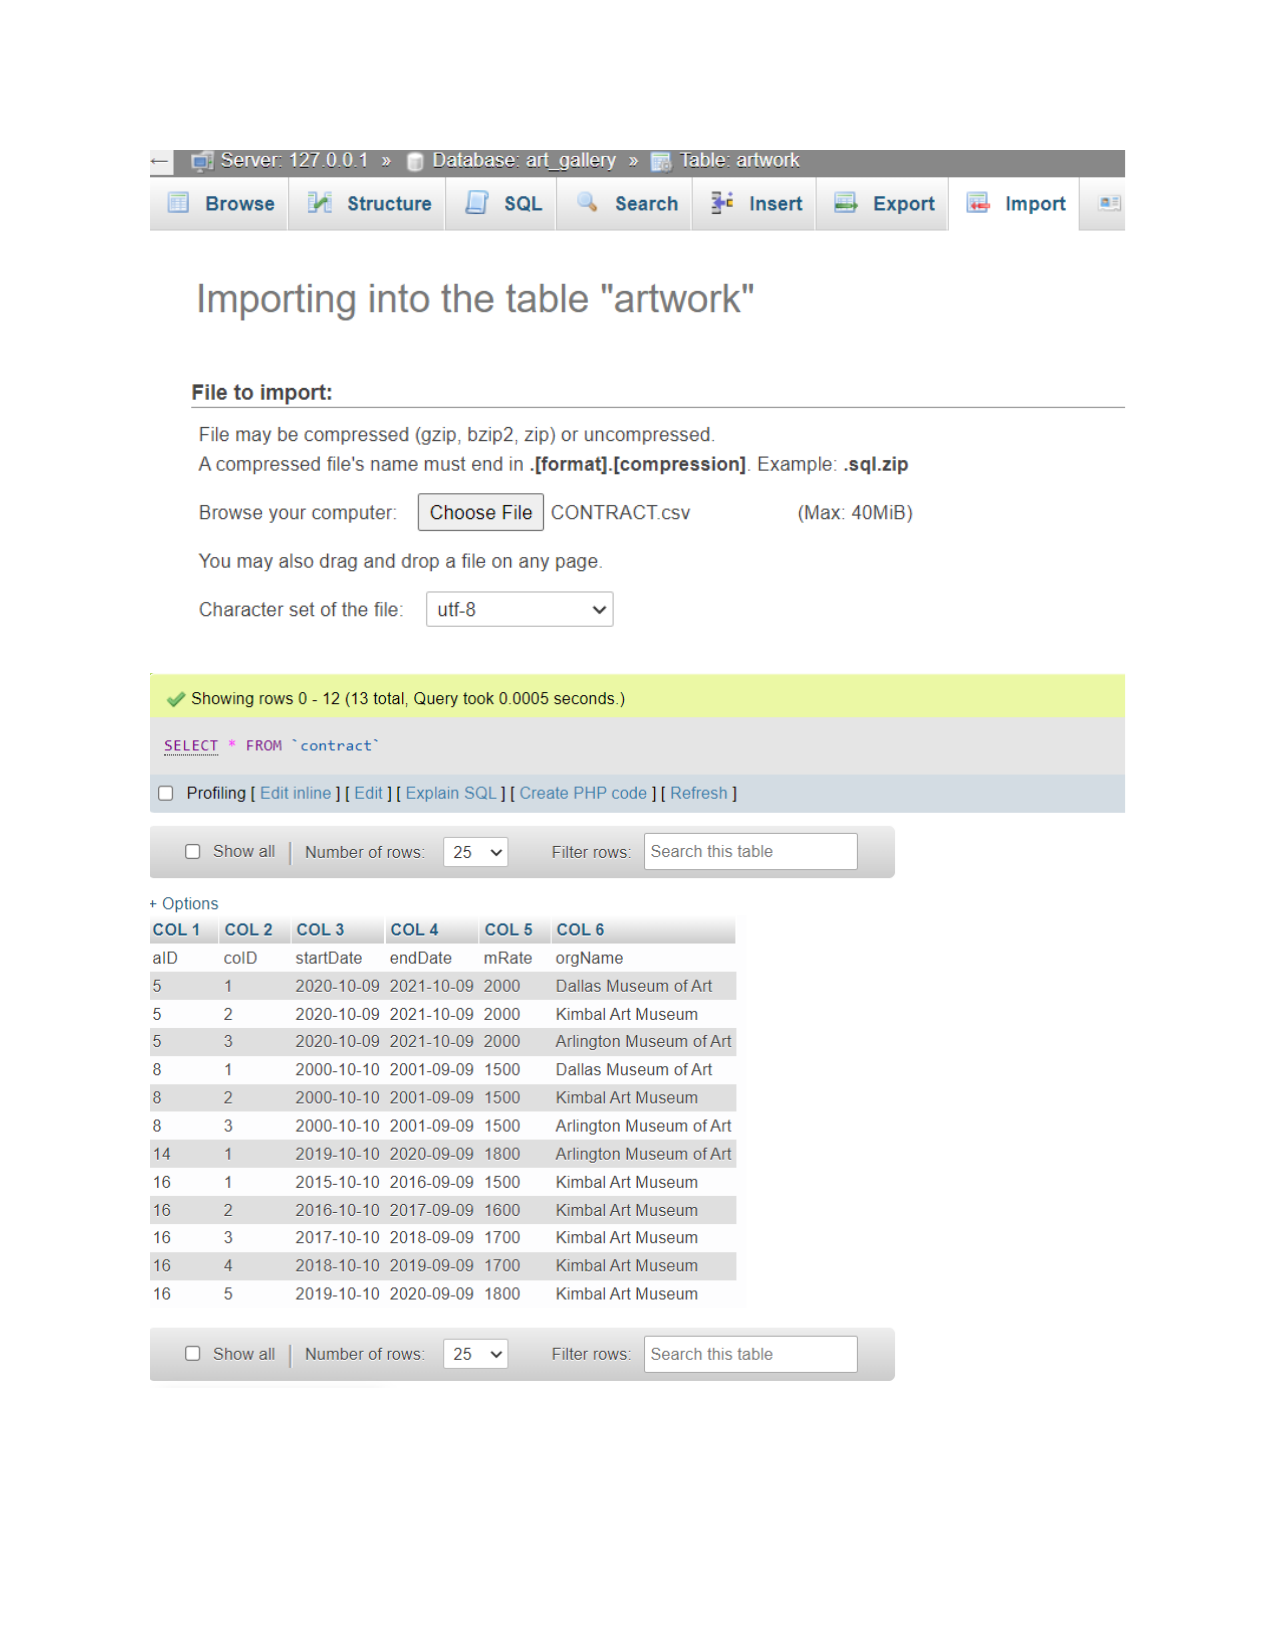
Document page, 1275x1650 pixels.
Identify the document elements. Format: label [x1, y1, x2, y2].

picture [150, 150, 1125, 653]
picture [150, 673, 1125, 1388]
